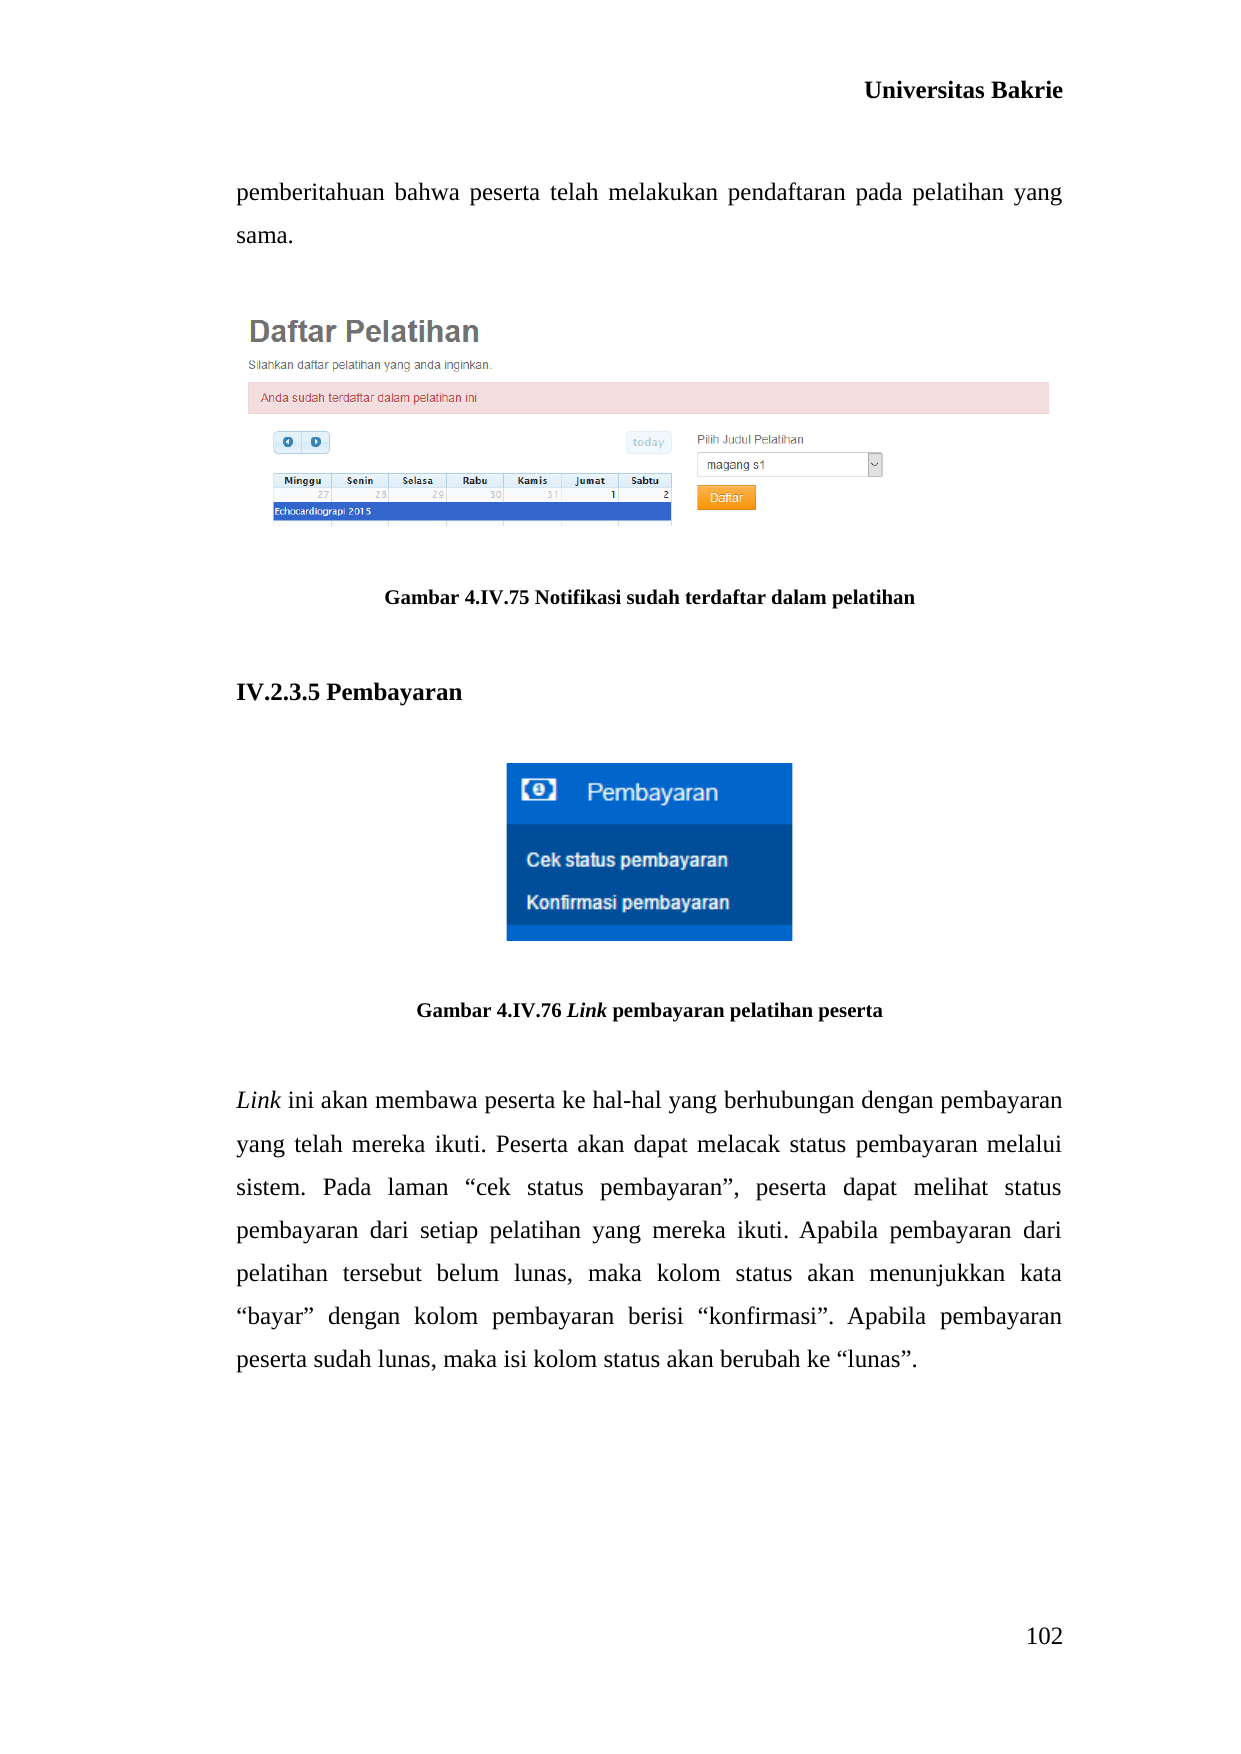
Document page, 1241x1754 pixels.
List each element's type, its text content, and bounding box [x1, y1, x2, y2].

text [236, 177, 1063, 249]
picture [506, 763, 793, 941]
picture [236, 306, 1050, 526]
subtitle Pembayaran [236, 677, 1063, 706]
text Link ini akan membawa peserta ke hal-hal yang berhubungan dengan pembayaran yang telah mereka ikuti. Peserta akan dapat melacak status pembayaran melalui sistem. Pada laman “cek status pembayaran”, peserta dapat melihat status pembayaran dari setiap pelatihan yang mereka ikuti. Apabila pembayaran dari pelatihan tersebut belum lunas, maka kolom status akan menunjukkan kata “bayar” dengan kolom pembayaran berisi “konfirmasi”. Apabila pembayaran peserta sudah lunas, maka isi kolom status akan berubah ke “lunas”. [236, 1086, 1063, 1373]
